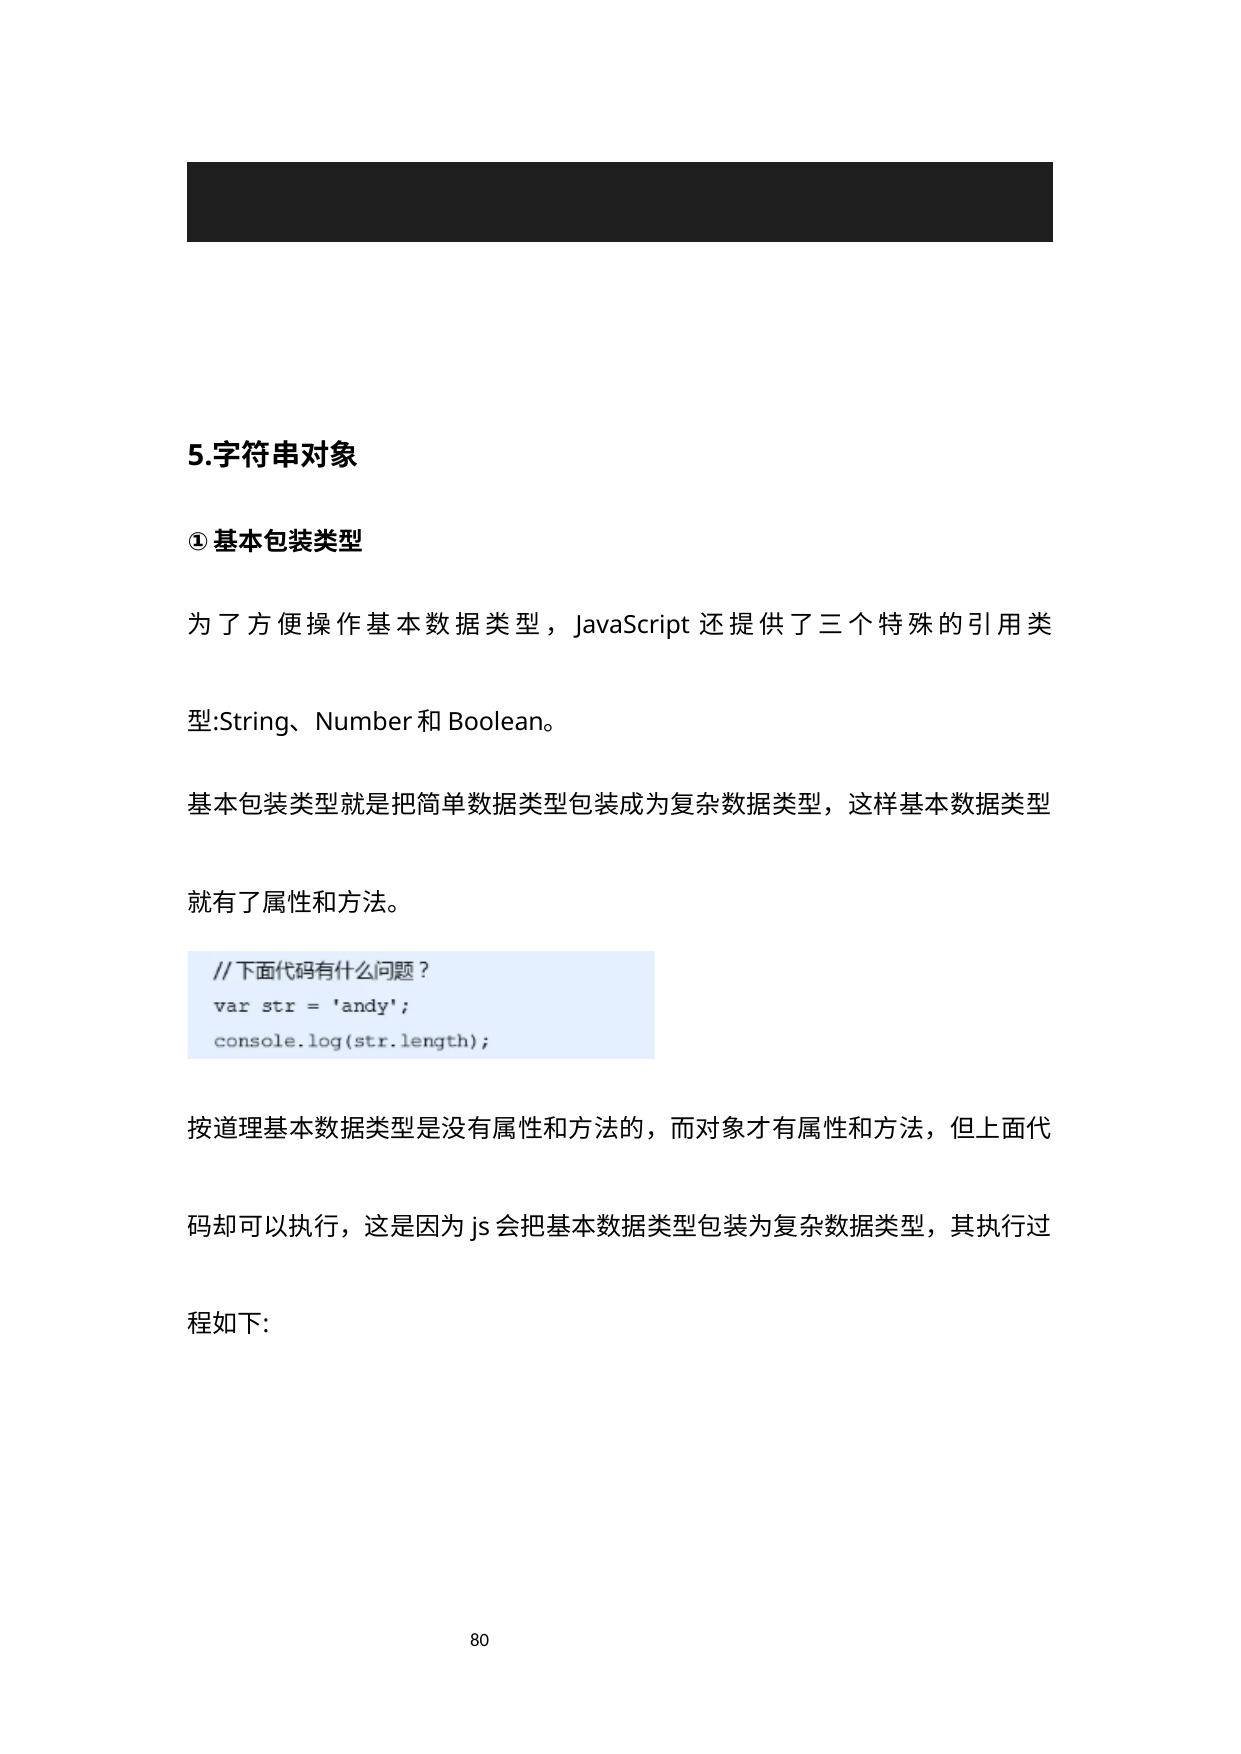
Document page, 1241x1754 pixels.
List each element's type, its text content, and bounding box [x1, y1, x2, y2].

picture [187, 951, 655, 1059]
list 基本包装类型就是把简单数据类型包装成为复杂数据类型，这样基本数据类型就有了属性和方法。 [187, 771, 1053, 933]
list ①基本包装类型 [187, 507, 1053, 572]
list 按道理基本数据类型是没有属性和方法的，而对象才有属性和方法，但上面代码却可以执行，这是因为js会把基本数据类型包装为复杂数据类型，其执行过程如下: [187, 1094, 1053, 1354]
list 为了方便操作基本数据类型，JavaScript还提供了三个特殊的引用类型:String、Number和Boolean。 [187, 590, 1053, 752]
list 5.字符串对象 [187, 421, 1053, 486]
